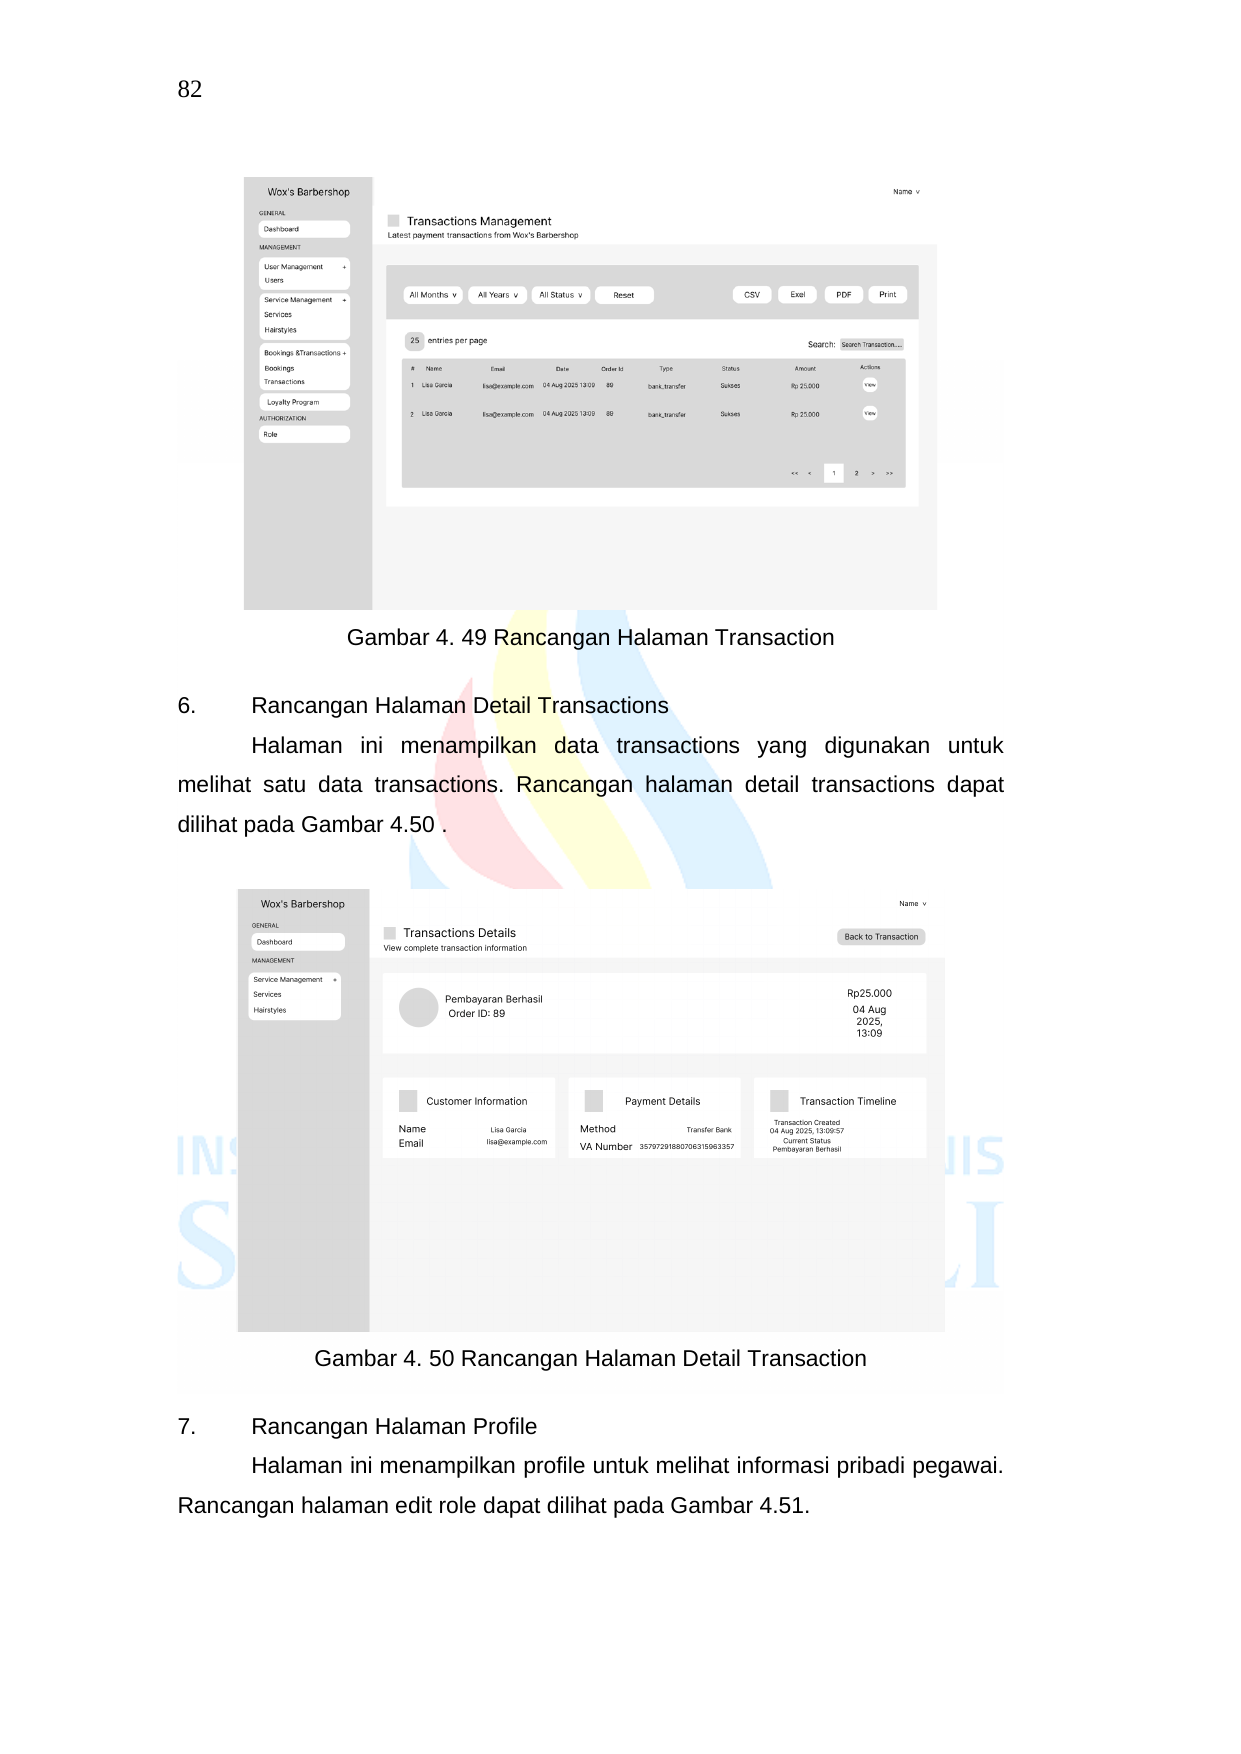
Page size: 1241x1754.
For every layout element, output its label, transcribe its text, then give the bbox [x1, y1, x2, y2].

list Rancangan Halaman Profile [177, 1413, 1004, 1439]
text Gambar 4. 49 Rancangan Halaman Transaction [177, 624, 1004, 650]
text Halaman ini menampilkan profile untuk melihat informasi pribadi pegawai. Rancangan halaman edit role dapat dilihat pada Gambar 4.51. [177, 1452, 1004, 1518]
picture [243, 177, 938, 610]
text Gambar 4. 50 Rancangan Halaman Detail Transaction [177, 1344, 1004, 1371]
text Halaman ini menampilkan data transactions yang digunakan untuk melihat satu data transactions. Rancangan halaman detail transactions dapat dilihat pada Gambar 4.50 . [177, 732, 1004, 837]
picture [236, 889, 945, 1332]
list Rancangan Halaman Detail Transactions [177, 692, 1004, 718]
